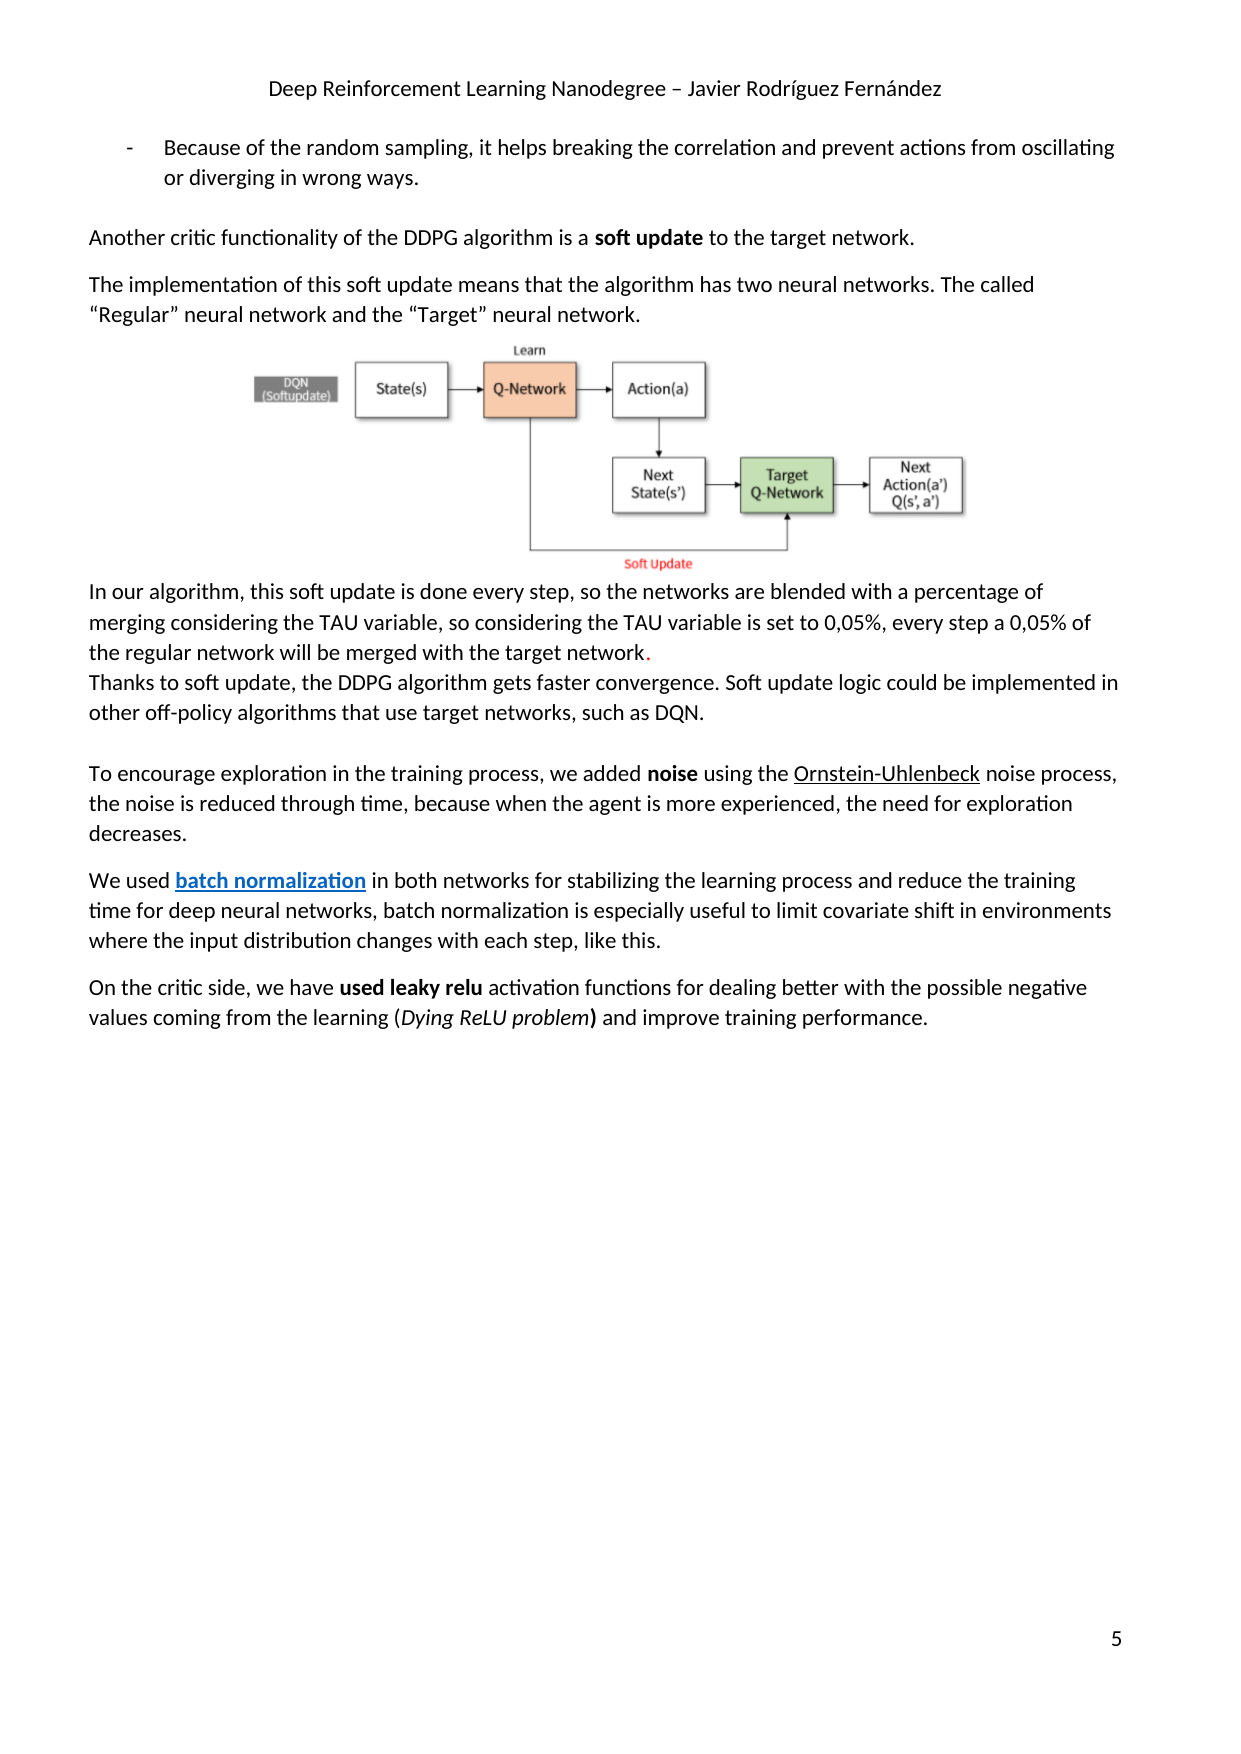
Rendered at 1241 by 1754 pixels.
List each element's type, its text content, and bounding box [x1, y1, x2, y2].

text Thanks to soft update, the DDPG algorithm gets faster convergence. Soft update logic could be implemented in other off-policy algorithms that use target networks, such as DQN. [89, 531, 1122, 589]
text On the critic side, we have used leaky relu activation functions for dealing better with the possible negative values coming from the learning (Dying ReLU problem) and improve training performance. [89, 836, 1122, 894]
text The implementation of this soft update means that the algorithm has two neural networks. The called “Regular” neural network and the “Target” neural network. [89, 133, 1122, 191]
text In our algorithm, this soft update is done every step, so the networks are blended with a percentage of merging considering the TAU variable, so considering the TAU variable is set to 0,05%, every step a 0,05% of the regular network will be merged with the target network. [89, 440, 1122, 528]
picture [243, 193, 968, 438]
text To encourage exploration in the training process, we added noise using the Ornstein-Uhlenbeck noise process, the noise is reduced through time, because when the agent is more experienced, the need for exploration decreases. [89, 621, 1122, 710]
text We used batch normalization in both networks for stabilizing the learning process and reduce the training time for deep neural networks, batch normalization is especially useful to limit covariate shift in environments where the input distribution changes with each step, like this. [89, 728, 1122, 817]
